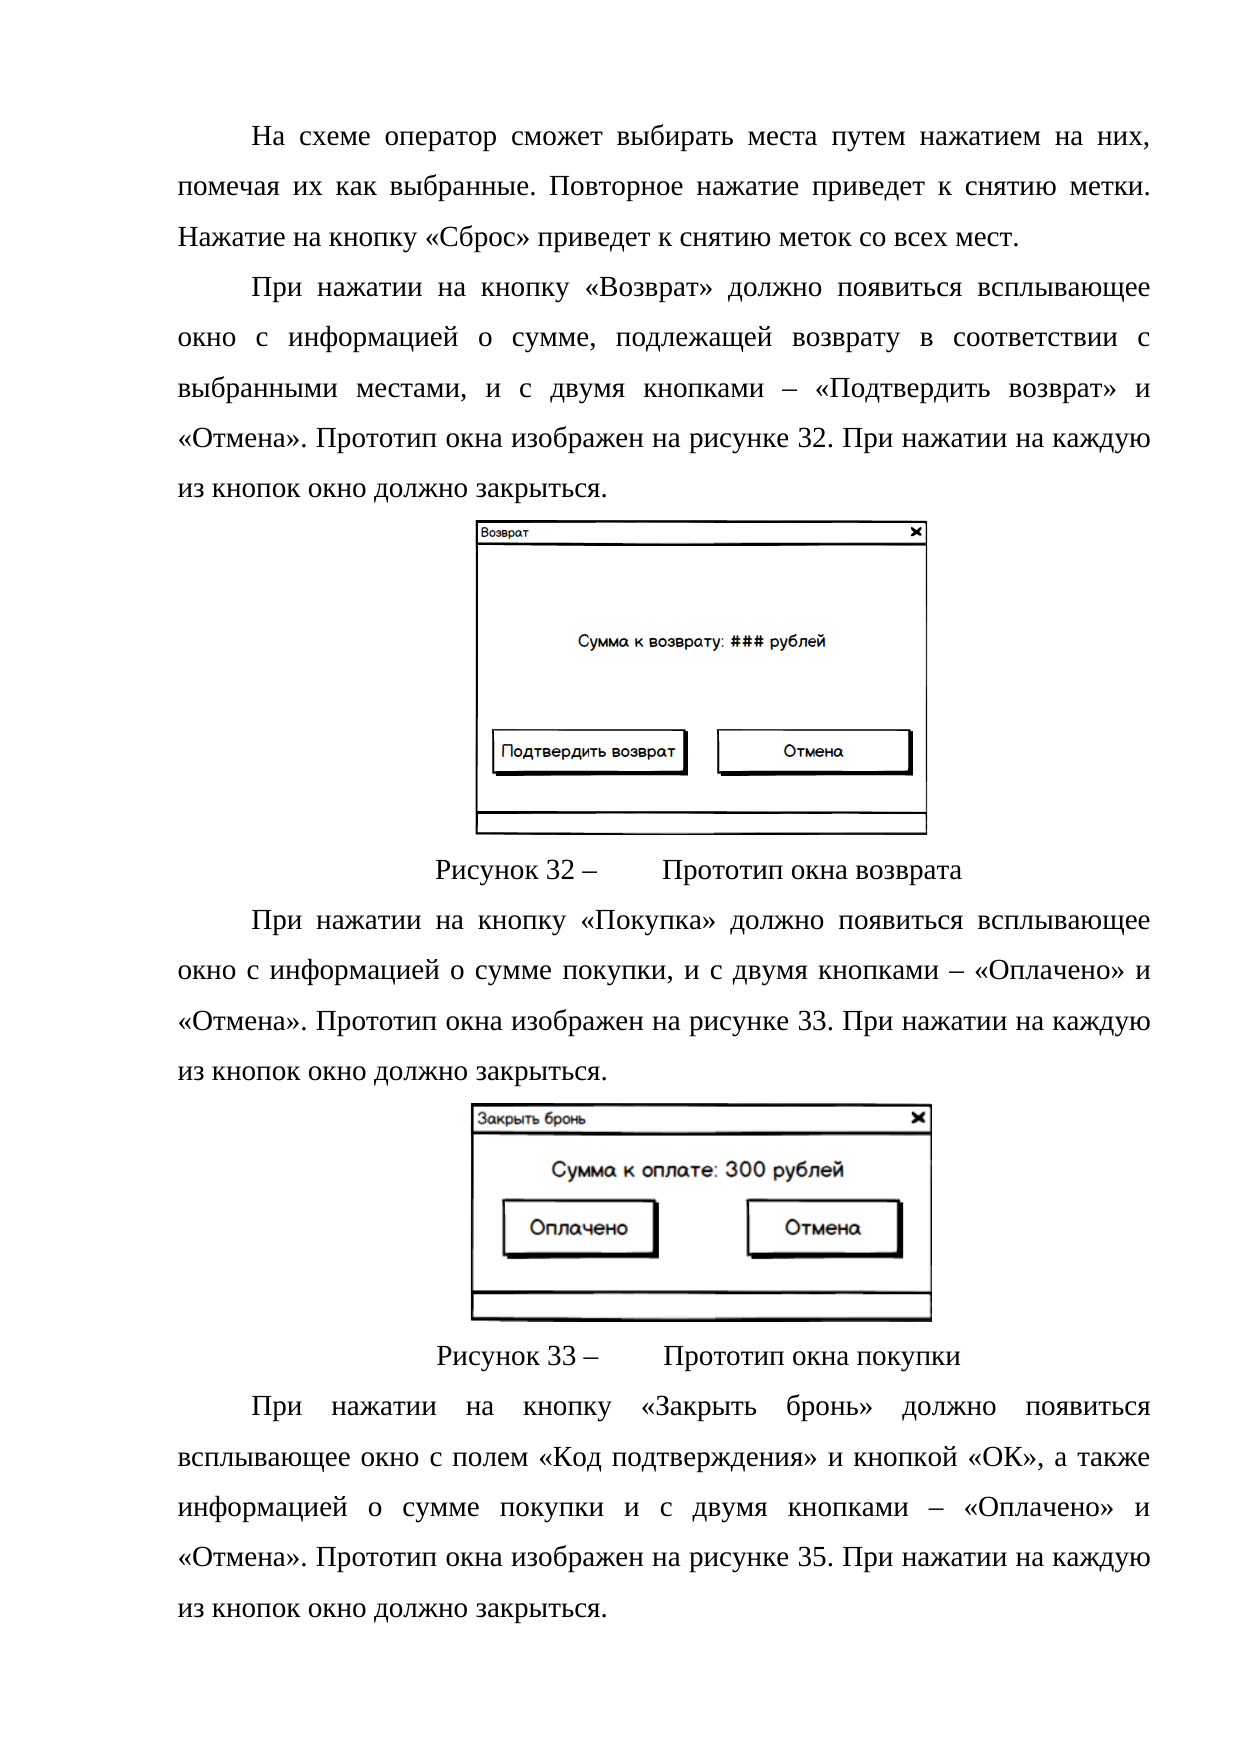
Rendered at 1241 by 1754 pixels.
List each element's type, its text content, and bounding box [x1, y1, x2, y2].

text На схеме оператор сможет выбирать места путем нажатием на них, помечая их как выбранные. Повторное нажатие приведет к снятию метки. Нажатие на кнопку «Сброс» приведет к снятию меток со всех мест. [177, 118, 1152, 252]
text При нажатии на кнопку «Возврат» должно появиться всплывающее окно с информацией о сумме, подлежащей возврату в соответствии с выбранными местами, и с двумя кнопками – «Подтвердить возврат» и «Отмена». Прототип окна изображен на рисунке 32. При нажатии на каждую из кнопок окно должно закрыться. [177, 269, 1152, 504]
text При нажатии на кнопку «Закрыть бронь» должно появиться всплывающее окно с полем «Код подтверждения» и кнопкой «ОК», а также информацией о сумме покупки и с двумя кнопками – «Оплачено» и «Отмена». Прототип окна изображен на рисунке 35. При нажатии на каждую из кнопок окно должно закрыться. [177, 1388, 1152, 1623]
text Прототип окна возврата [245, 852, 1152, 885]
text При нажатии на кнопку «Покупка» должно появиться всплывающее окно с информацией о сумме покупки, и с двумя кнопками – «Оплачено» и «Отмена». Прототип окна изображен на рисунке 33. При нажатии на каждую из кнопок окно должно закрыться. [177, 902, 1152, 1087]
text Прототип окна покупки [245, 1338, 1152, 1372]
picture [475, 520, 928, 835]
picture [470, 1103, 932, 1322]
